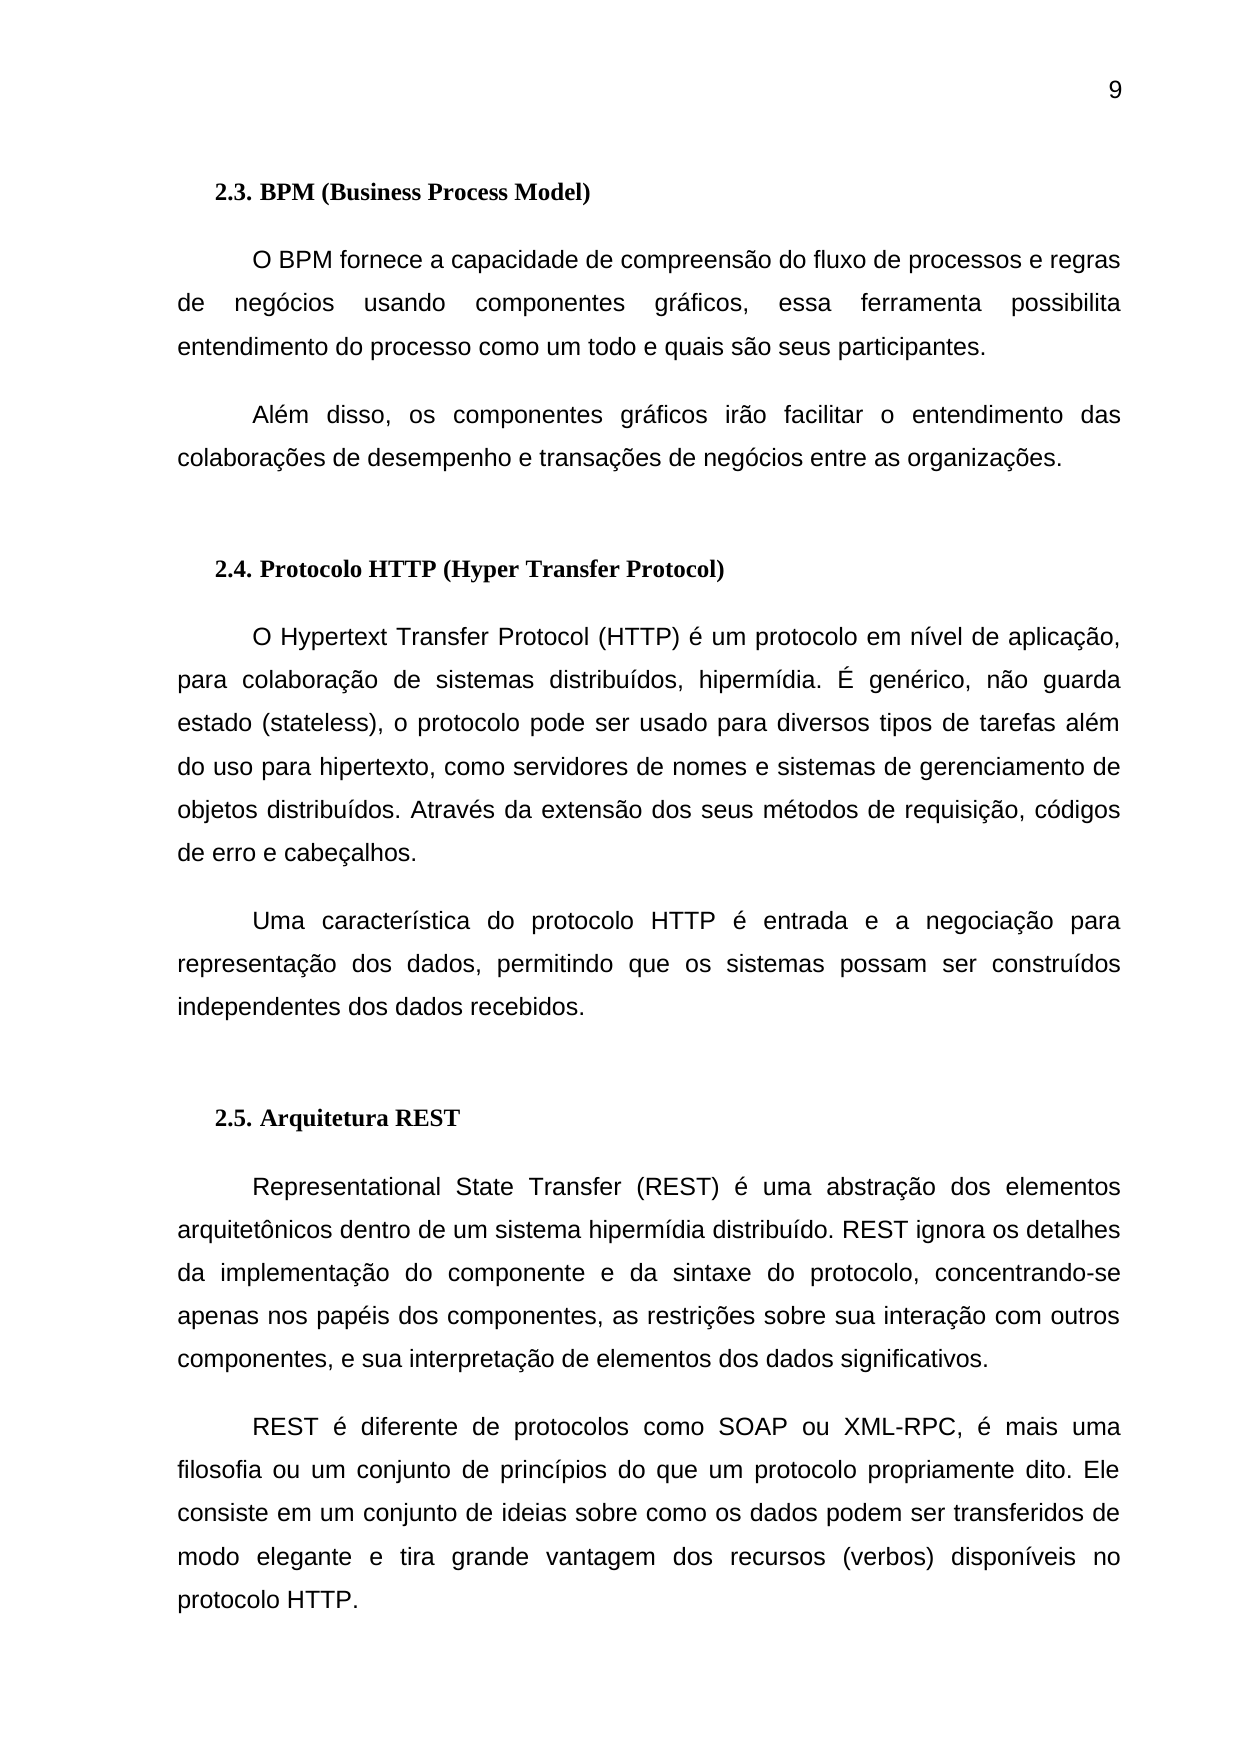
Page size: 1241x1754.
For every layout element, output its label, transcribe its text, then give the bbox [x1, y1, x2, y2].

text REST é diferente de protocolos como SOAP ou XML-RPC, é mais uma filosofia ou um conjunto de princípios do que um protocolo propriamente dito. Ele consiste em um conjunto de ideias sobre como os dados podem ser transferidos de modo elegante e tira grande vantagem dos recursos (verbos) disponíveis no protocolo HTTP. [177, 1412, 1122, 1613]
text O Hypertext Transfer Protocol (HTTP) é um protocolo em nível de aplicação, para colaboração de sistemas distribuídos, hipermídia. É genérico, não guarda estado (stateless), o protocolo pode ser usado para diversos tipos de tarefas além do uso para hipertexto, como servidores de nomes e sistemas de gerenciamento de objetos distribuídos. Através da extensão dos seus métodos de requisição, códigos de erro e cabeçalhos. [177, 622, 1122, 866]
text Representational State Transfer (REST) é uma abstração dos elementos arquitetônicos dentro de um sistema hipermídia distribuído. REST ignora os detalhes da implementação do componente e da sintaxe do protocolo, concentrando-se apenas nos papéis dos componentes, as restrições sobre sua interação com outros componentes, e sua interpretação de elementos dos dados significativos. [177, 1171, 1122, 1373]
text Protocolo HTTP (Hyper Transfer Protocol) [214, 554, 1122, 583]
text Além disso, os componentes gráficos irão facilitar o entendimento das colaborações de desempenho e transações de negócios entre as organizações. [177, 399, 1122, 471]
text BPM (Business Process Model) [214, 177, 1122, 206]
text Uma característica do protocolo HTTP é entrada e a negociação para representação dos dados, permitindo que os sistemas possam ser construídos independentes dos dados recebidos. [177, 906, 1122, 1021]
text O BPM fornece a capacidade de compreensão do fluxo de processos e regras de negócios usando componentes gráficos, essa ferramenta possibilita entendimento do processo como um todo e quais são seus participantes. [177, 245, 1122, 360]
text Arquitetura REST [214, 1103, 1122, 1132]
